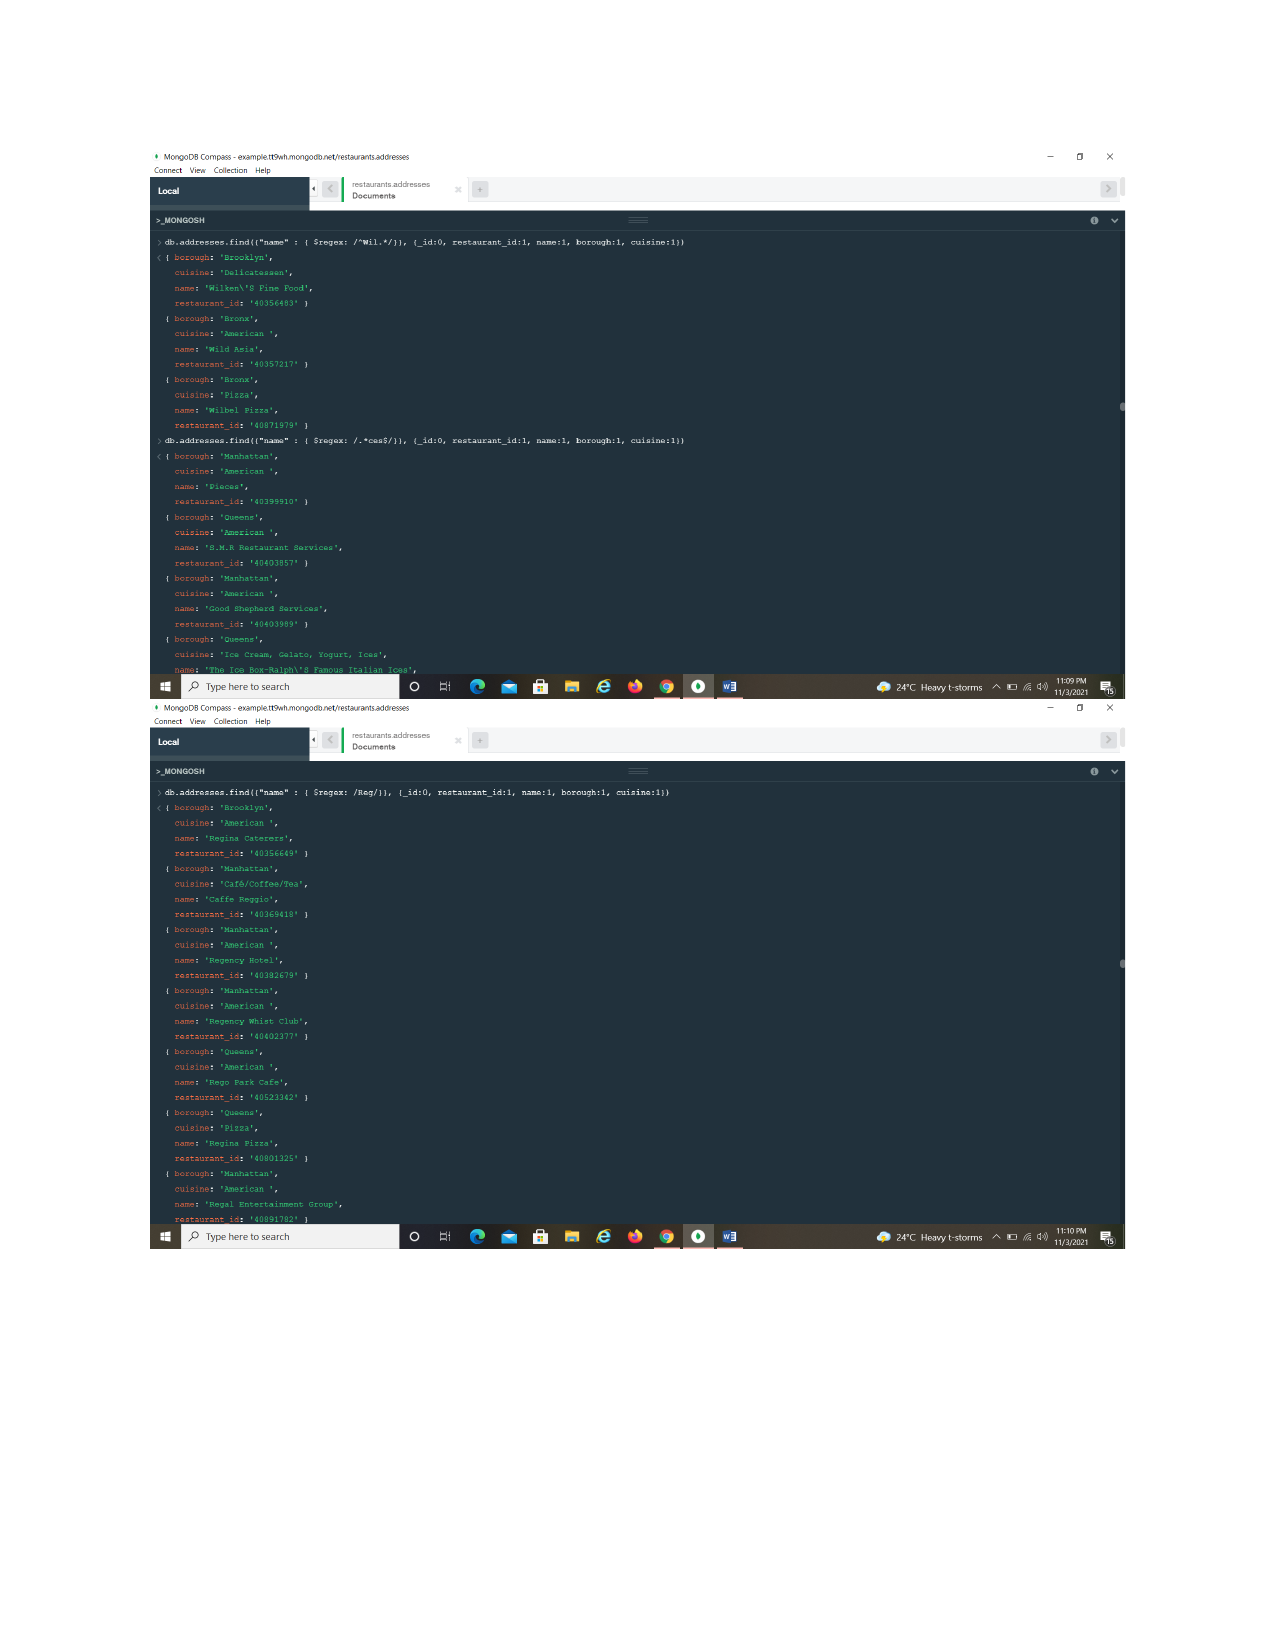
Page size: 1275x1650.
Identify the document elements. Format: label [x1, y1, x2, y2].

picture [150, 150, 1125, 699]
picture [150, 700, 1125, 1249]
